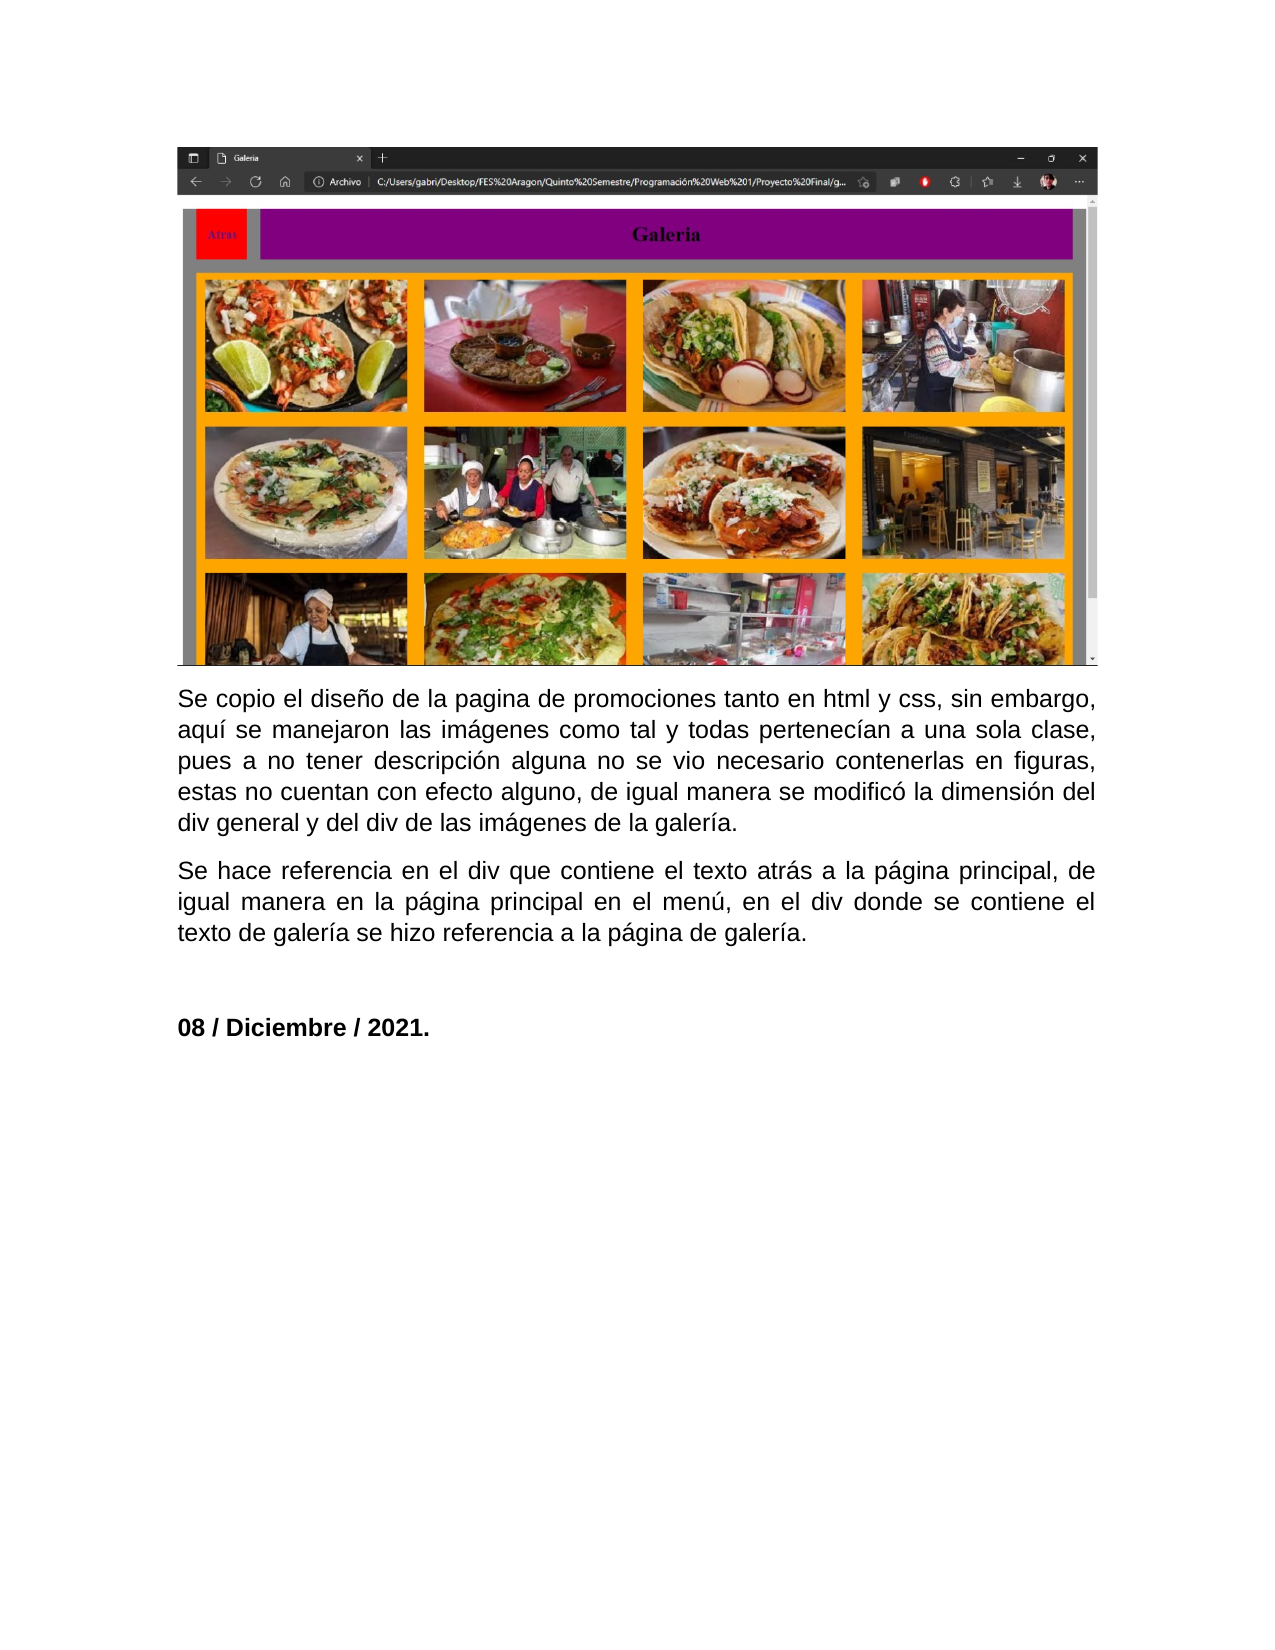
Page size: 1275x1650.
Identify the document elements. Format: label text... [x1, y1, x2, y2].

text Se copio el diseño de la pagina de promociones tanto en html y css, sin embargo, aquí se manejaron las imágenes como tal y todas pertenecían a una sola clase, pues a no tener descripción alguna no se vio necesario contenerlas en figuras, estas no cuentan con efecto alguno, de igual manera se modificó la dimensión del div general y del div de las imágenes de la galería. [177, 684, 1098, 837]
text 08 / Diciembre / 2021. [177, 1013, 1098, 1042]
picture [177, 147, 1098, 666]
text Se hace referencia en el div que contiene el texto atrás a la página principal, de igual manera en la página principal en el menú, en el div donde se contiene el texto de galería se hizo referencia a la página de galería. [177, 856, 1098, 947]
